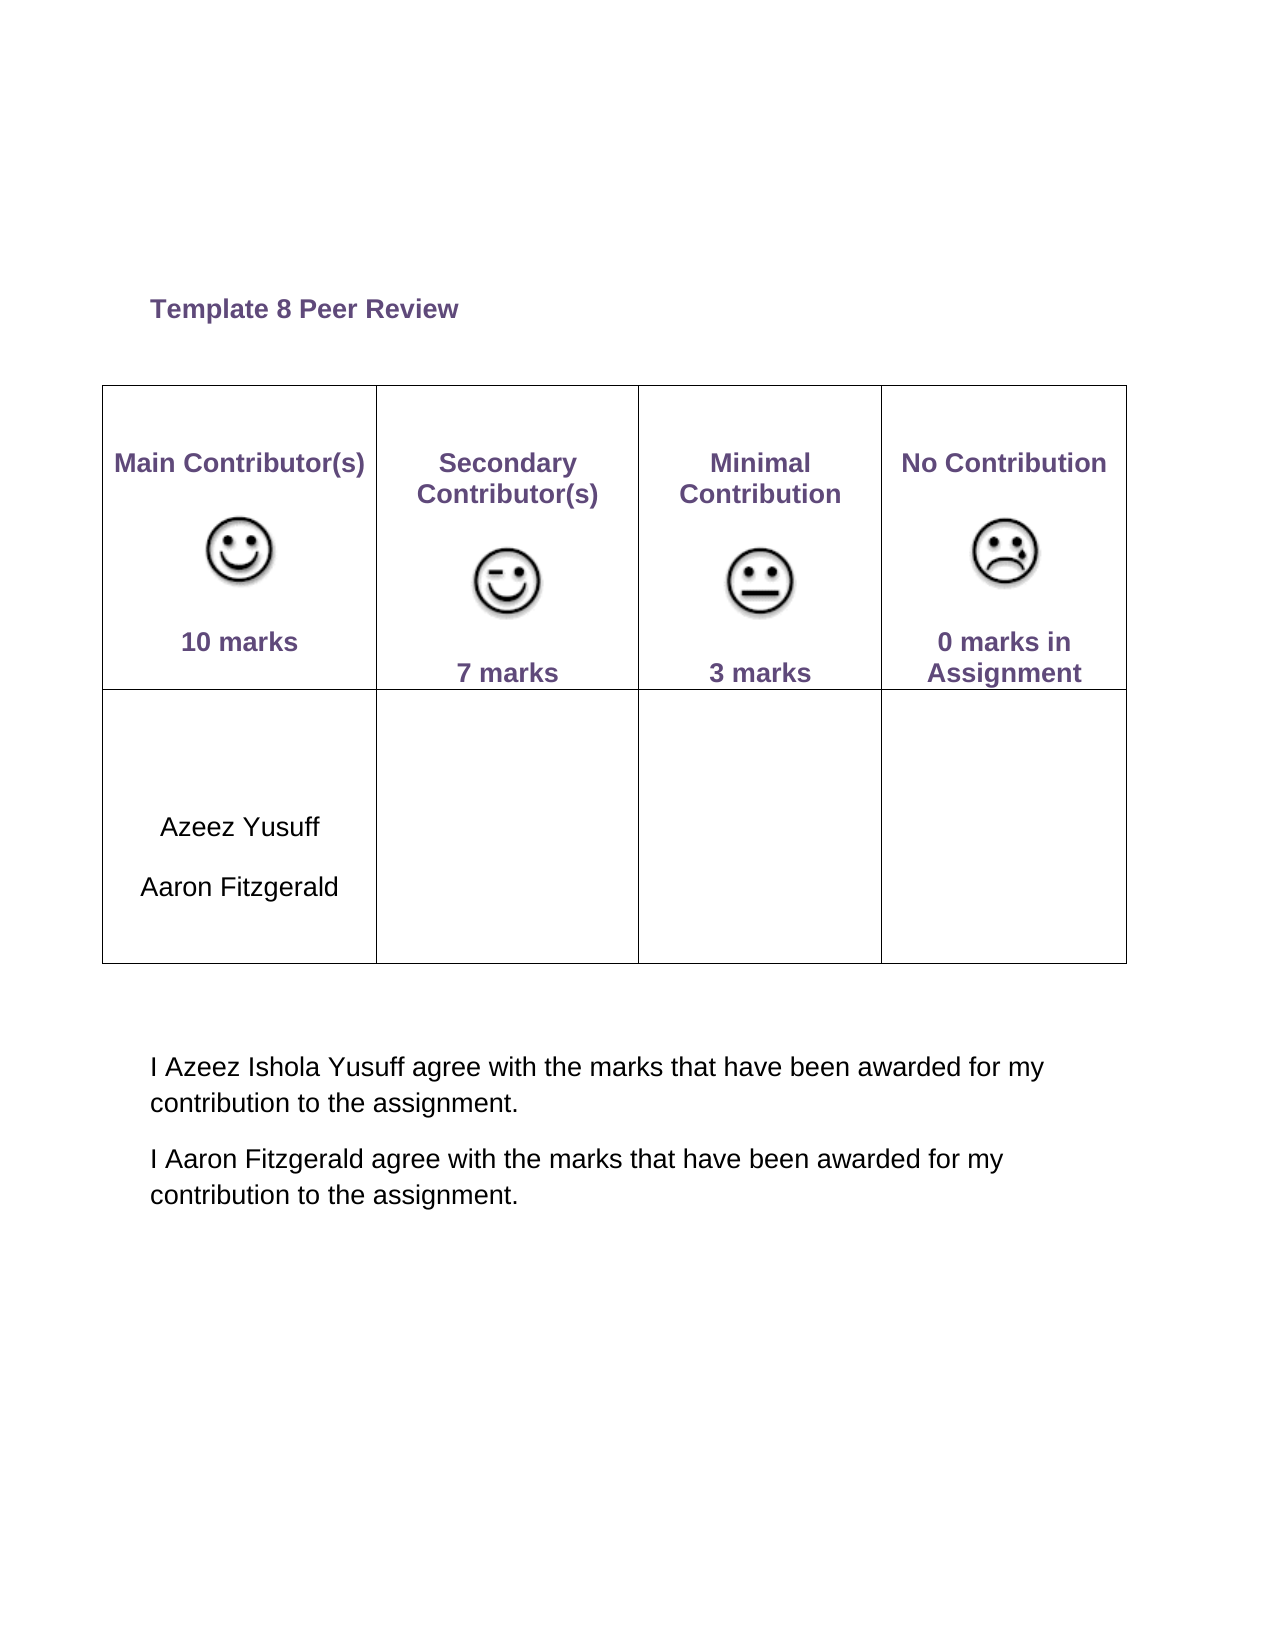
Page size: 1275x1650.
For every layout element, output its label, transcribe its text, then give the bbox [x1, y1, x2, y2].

picture [715, 538, 806, 629]
subtitle Template 8 Peer Review [150, 293, 1125, 324]
table_cell Azeez Yusuff Aaron Fitzgerald [103, 690, 376, 963]
picture [194, 507, 285, 597]
table_cell [377, 690, 638, 963]
table_header Minimal Contribution 3 marks [639, 386, 881, 689]
table_cell [639, 690, 881, 963]
table_cell [882, 690, 1126, 963]
picture [462, 538, 553, 629]
table_header Main Contributor(s) 10 marks [103, 386, 376, 689]
table_header No Contribution 0 marks in Assignment [882, 386, 1126, 689]
picture [959, 507, 1049, 597]
text I Azeez Ishola Yusuff agree with the marks that have been awarded for my contribution to the assignment. [150, 1051, 1125, 1118]
text I Aaron Fitzgerald agree with the marks that have been awarded for my contribution to the assignment. [150, 1143, 1125, 1211]
table_header Secondary Contributor(s) 7 marks [377, 386, 638, 689]
